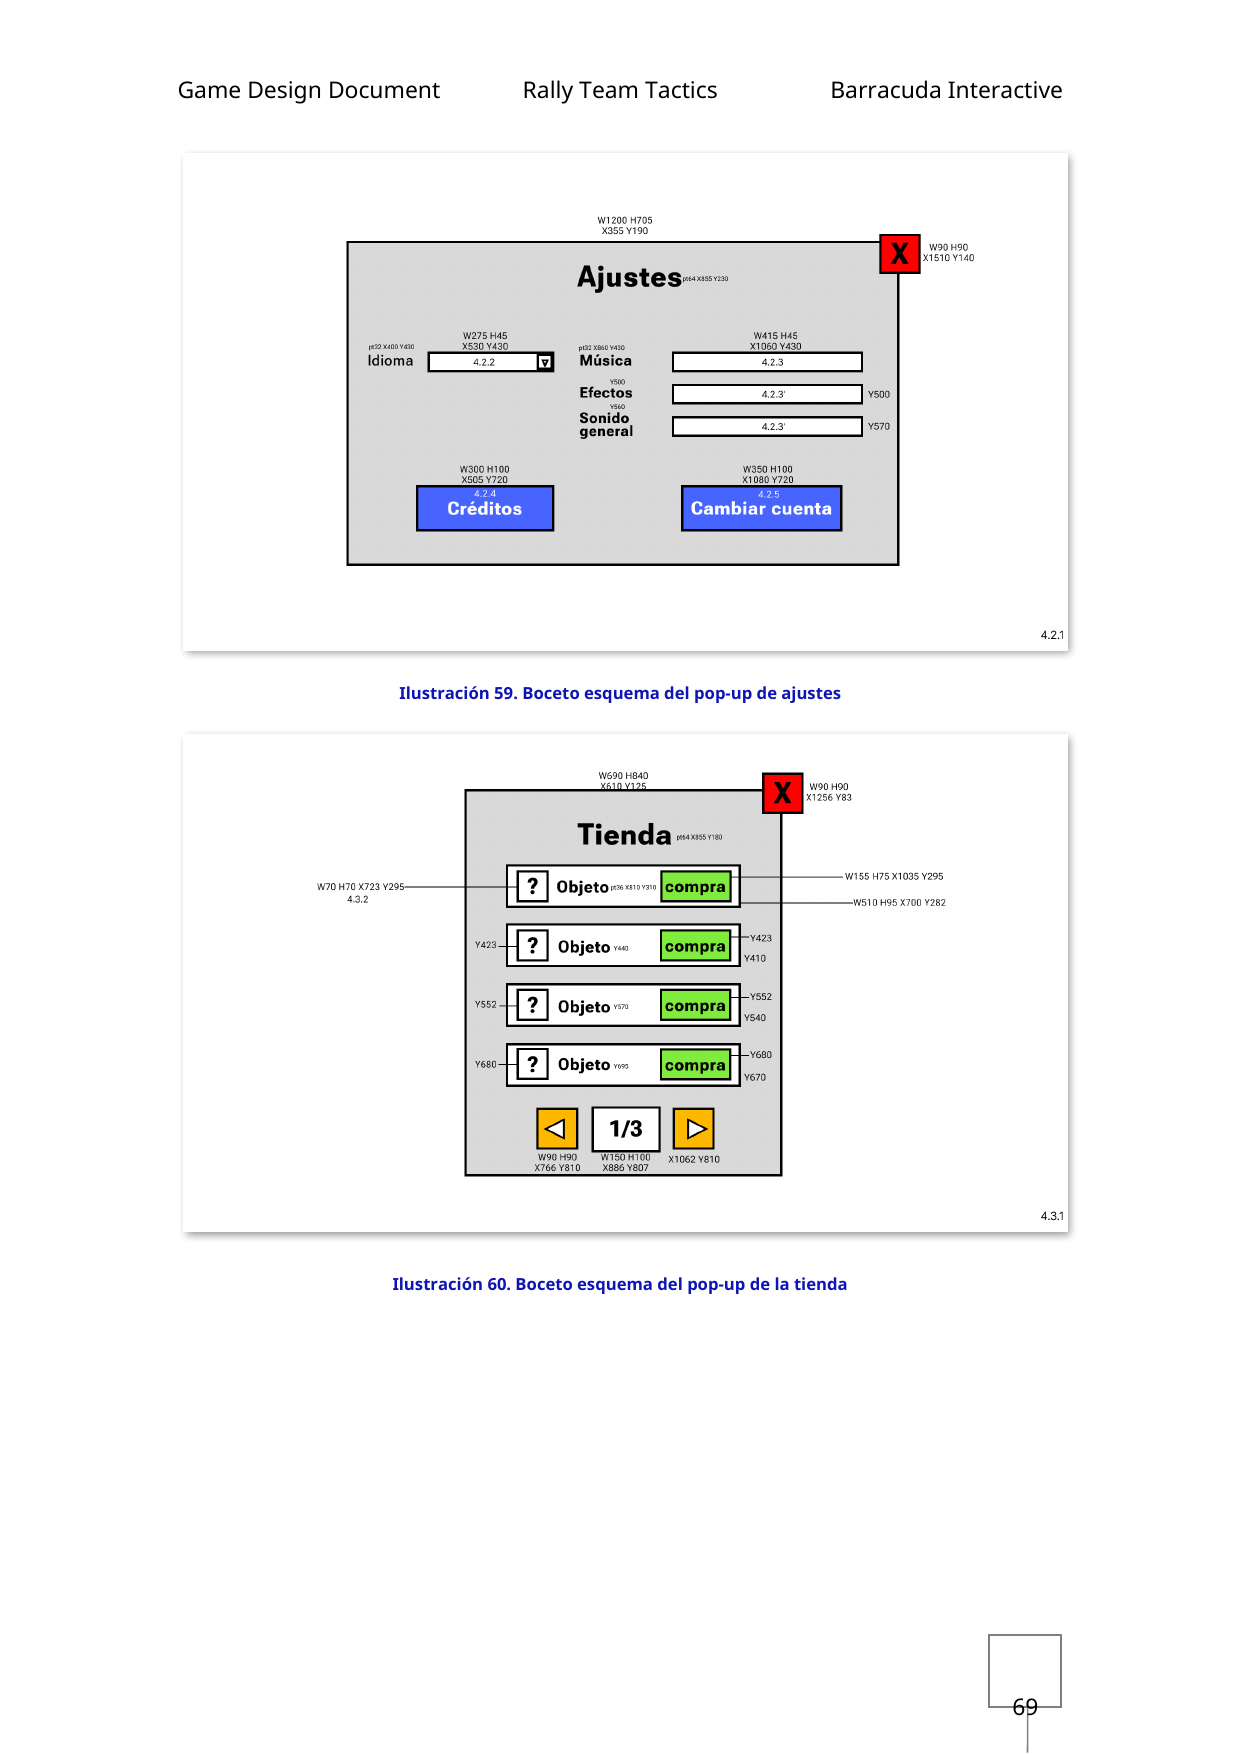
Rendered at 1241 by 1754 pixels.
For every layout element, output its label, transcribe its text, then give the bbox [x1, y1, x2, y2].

picture [183, 153, 1068, 651]
picture [183, 734, 1068, 1232]
